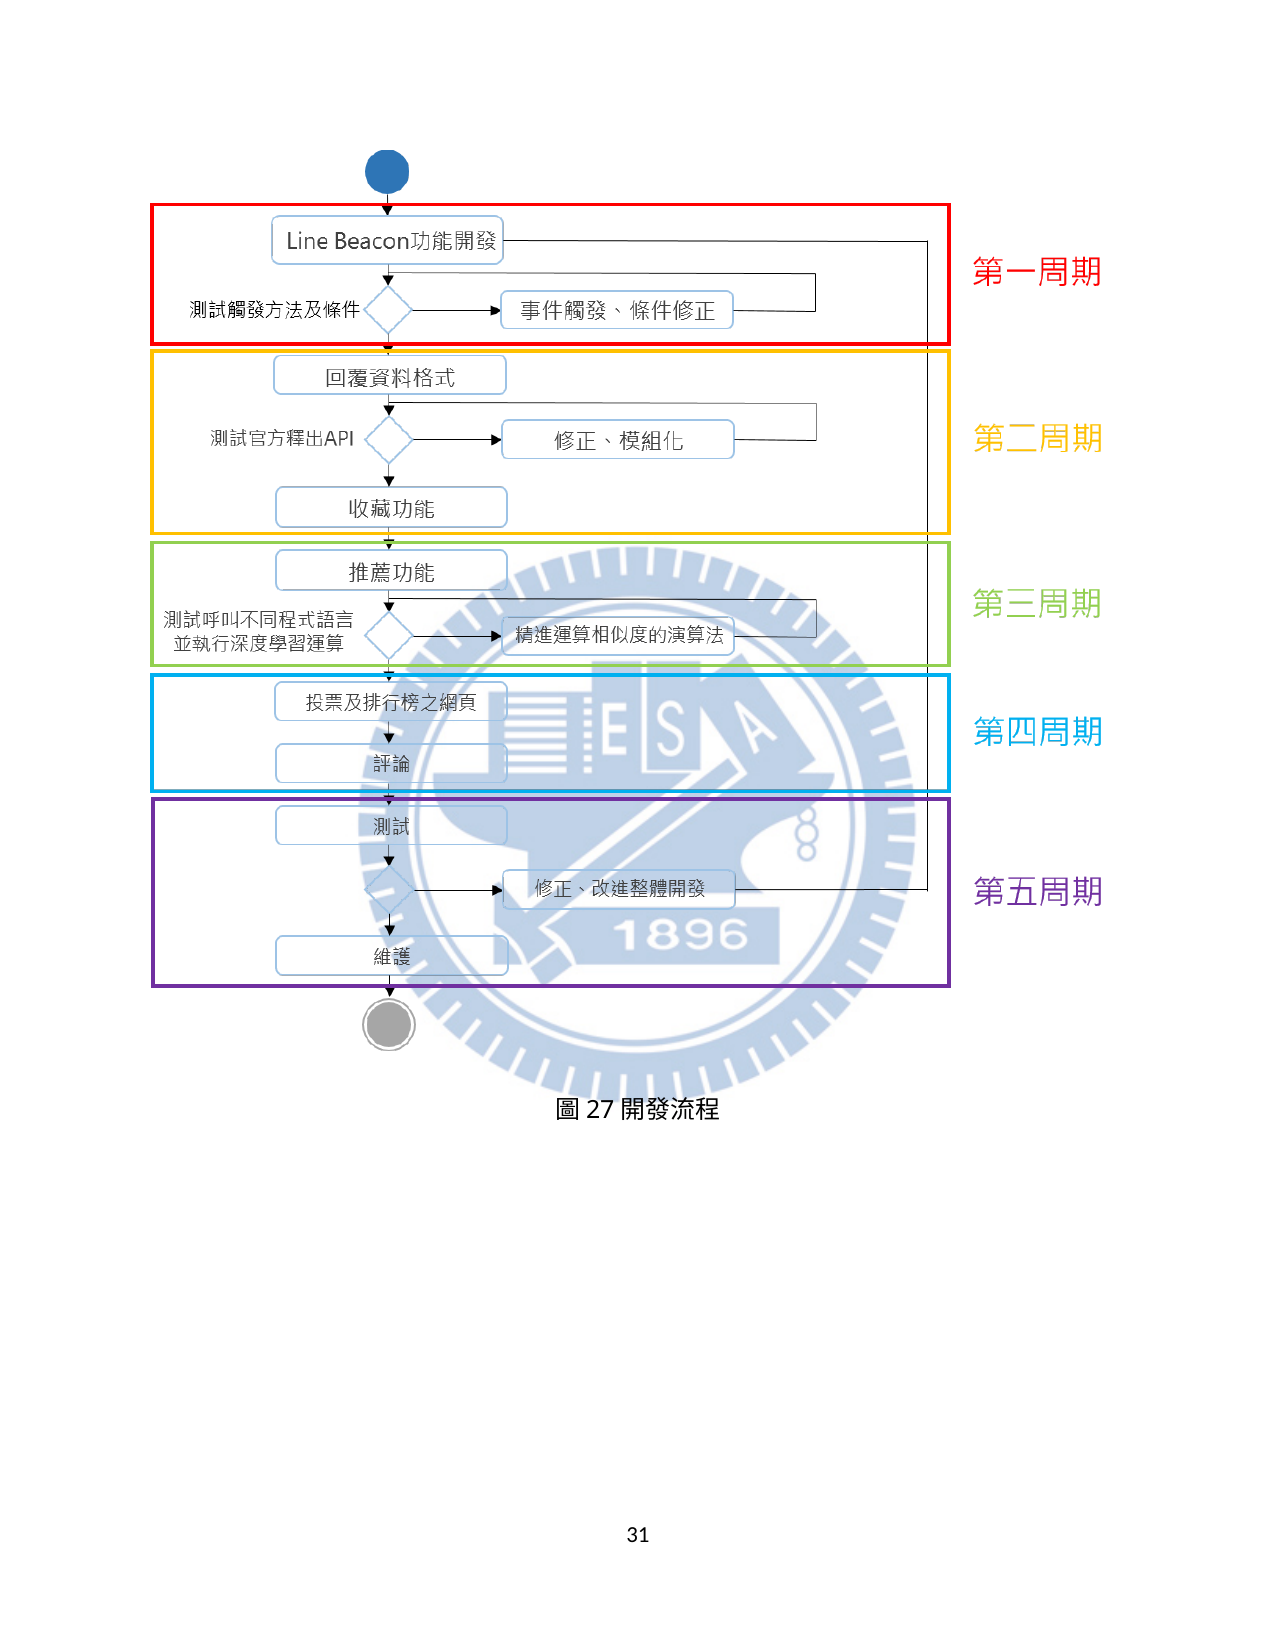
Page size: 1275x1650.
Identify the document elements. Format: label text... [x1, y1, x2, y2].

picture [150, 150, 1123, 1089]
picture [155, 678, 946, 789]
text 圖 27 開發流程 [150, 1089, 1125, 1126]
